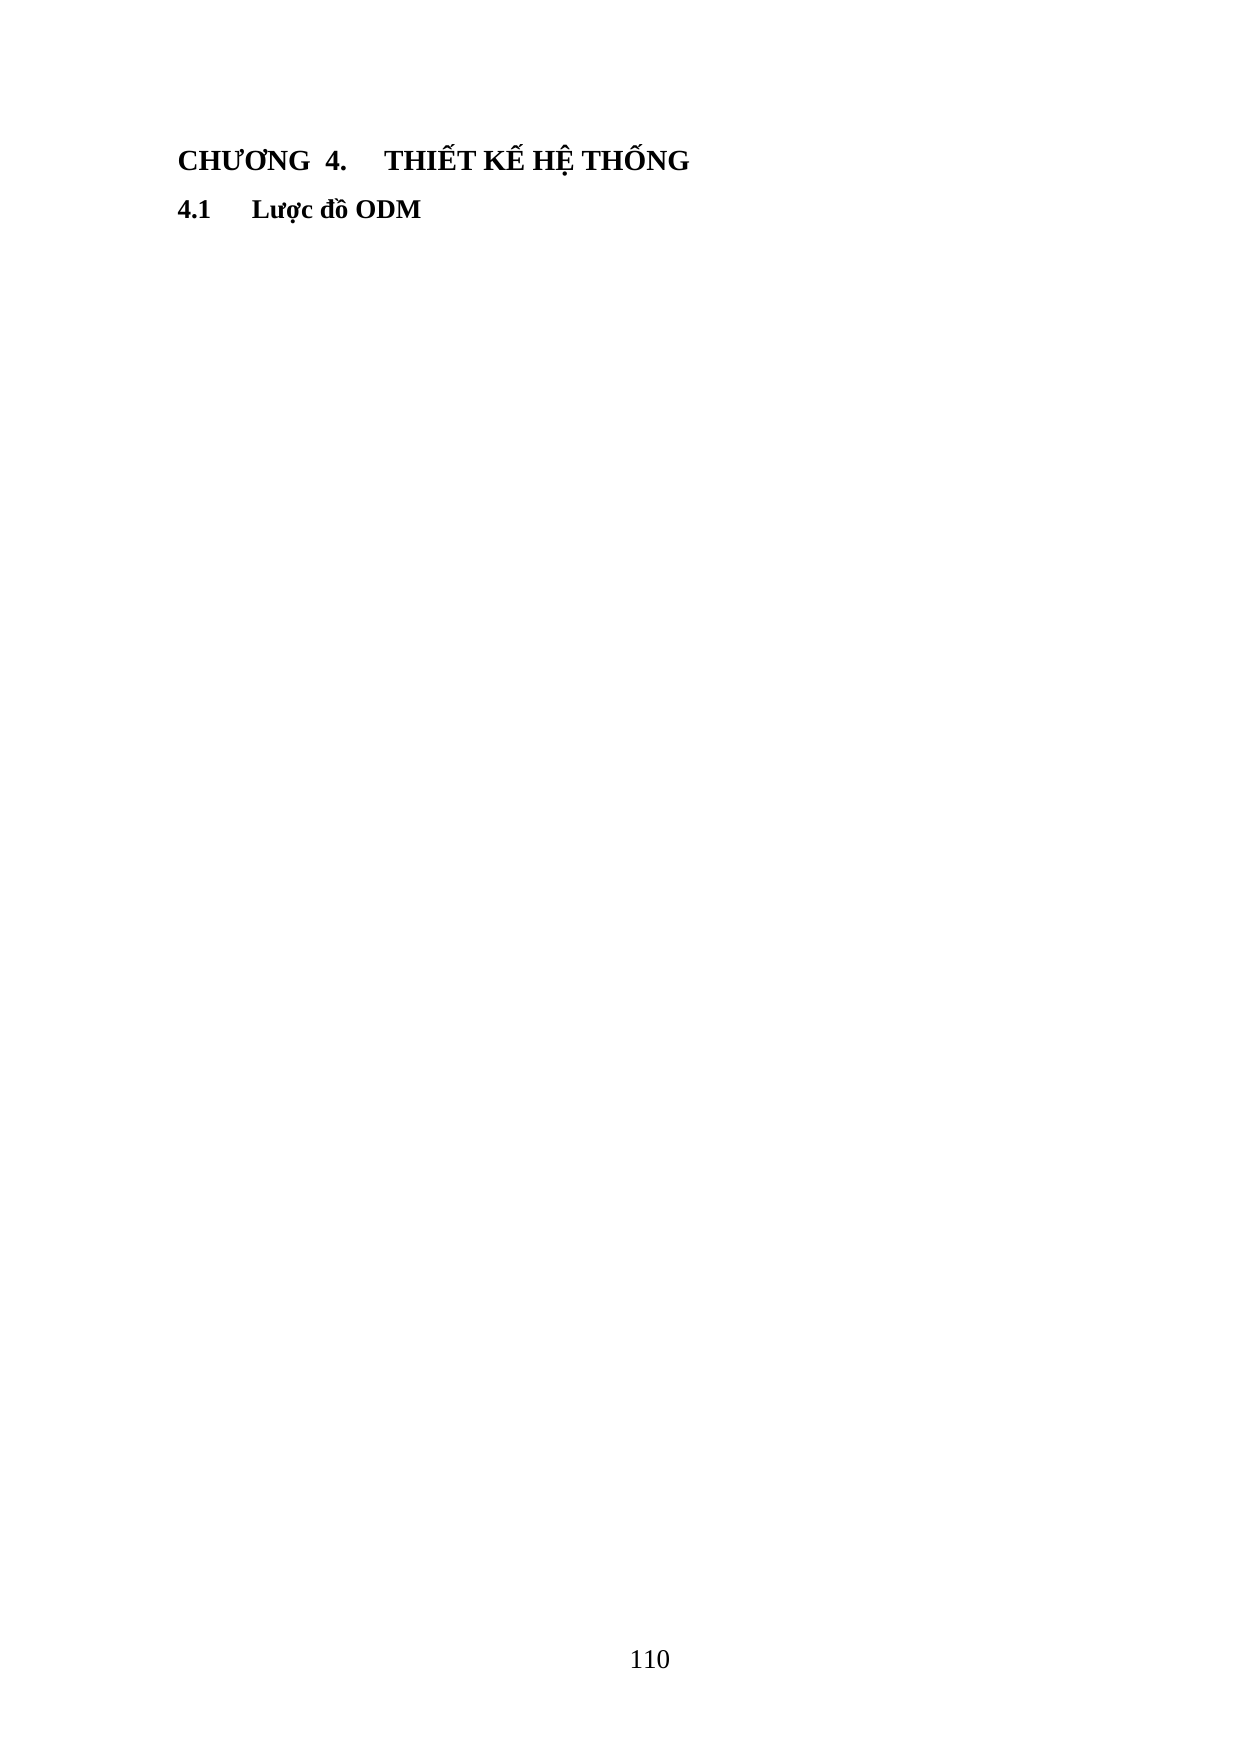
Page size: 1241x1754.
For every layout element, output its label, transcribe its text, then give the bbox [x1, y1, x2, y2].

list Lược đồ ODM [177, 193, 1122, 224]
subtitle THIẾT KẾ HỆ THỐNG [177, 143, 1122, 177]
